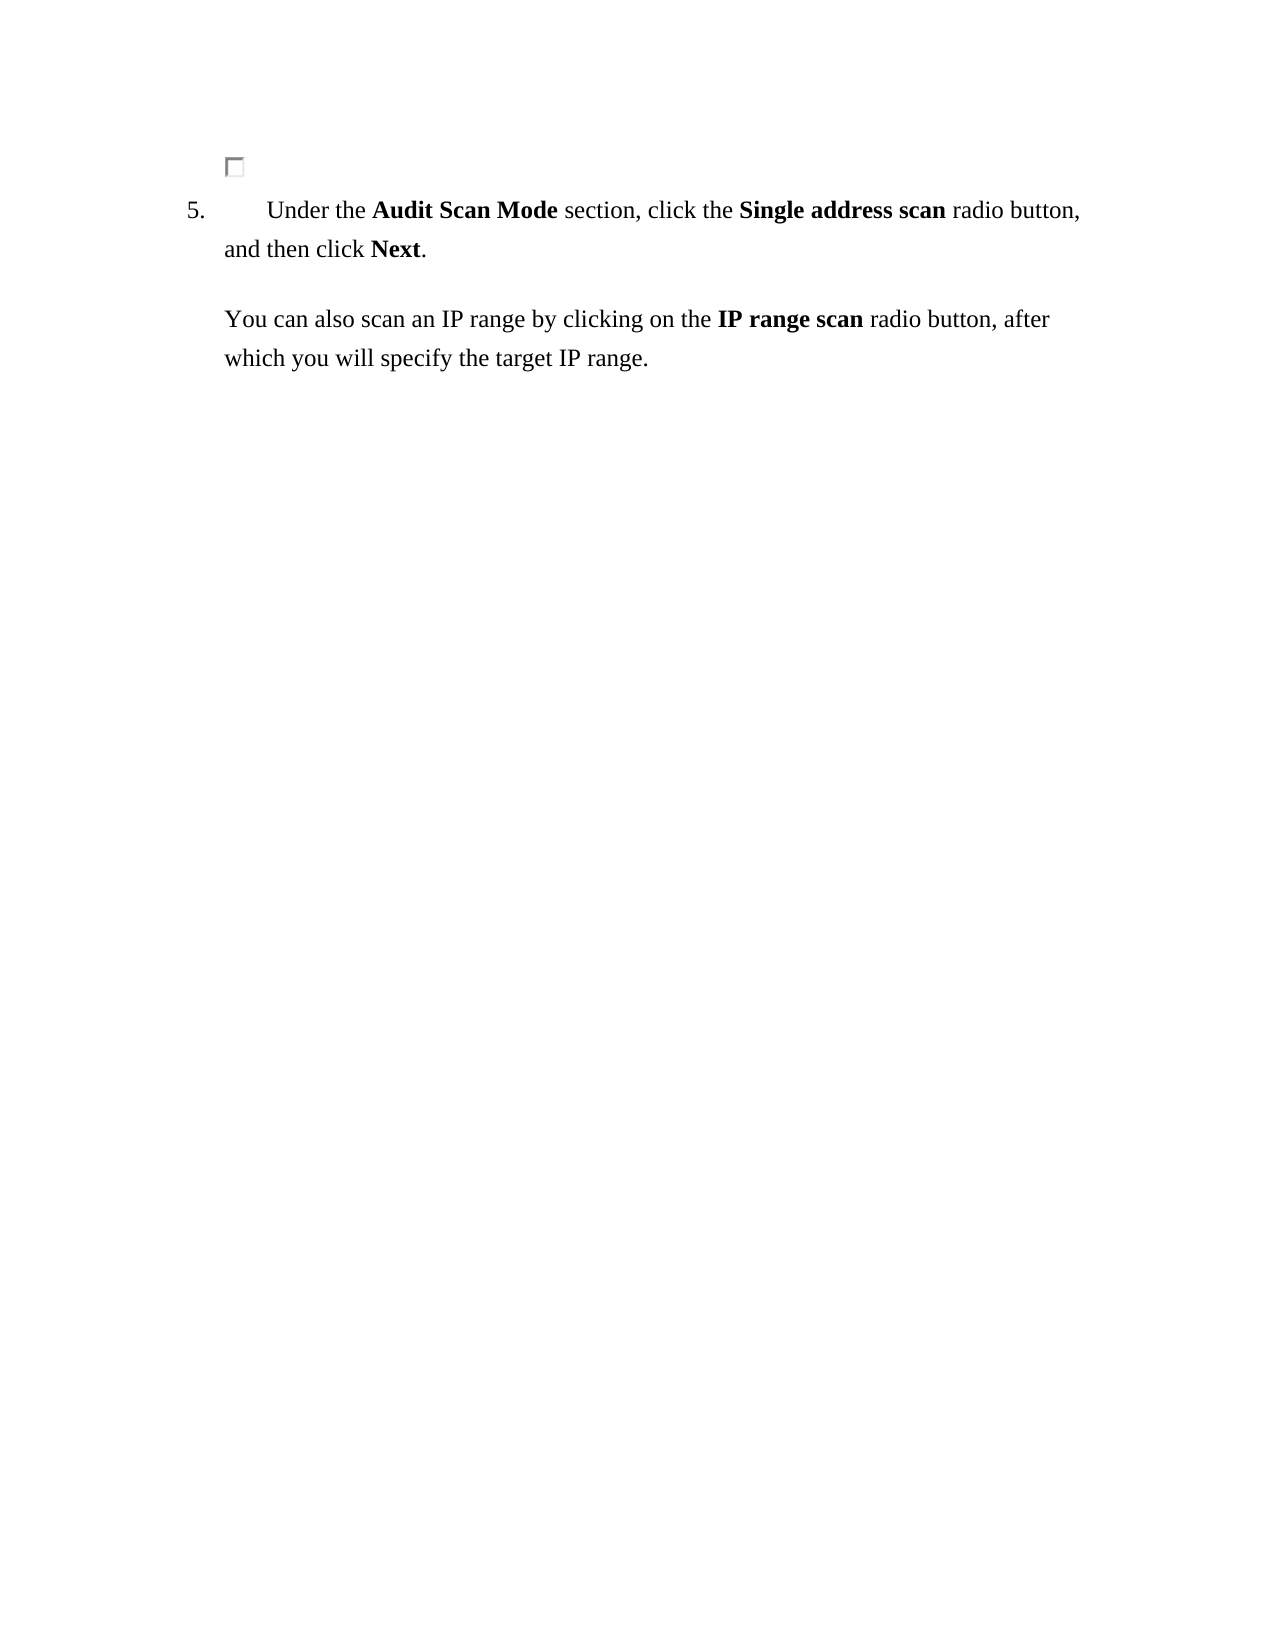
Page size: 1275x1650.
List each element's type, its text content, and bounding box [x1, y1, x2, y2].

text You can also scan an IP range by clicking on the IP range scan radio button, after which you will specify the target IP range. [224, 294, 1094, 372]
list Under the Audit Scan Mode section, click the Single address scan radio button, and then click Next. [187, 150, 1094, 263]
